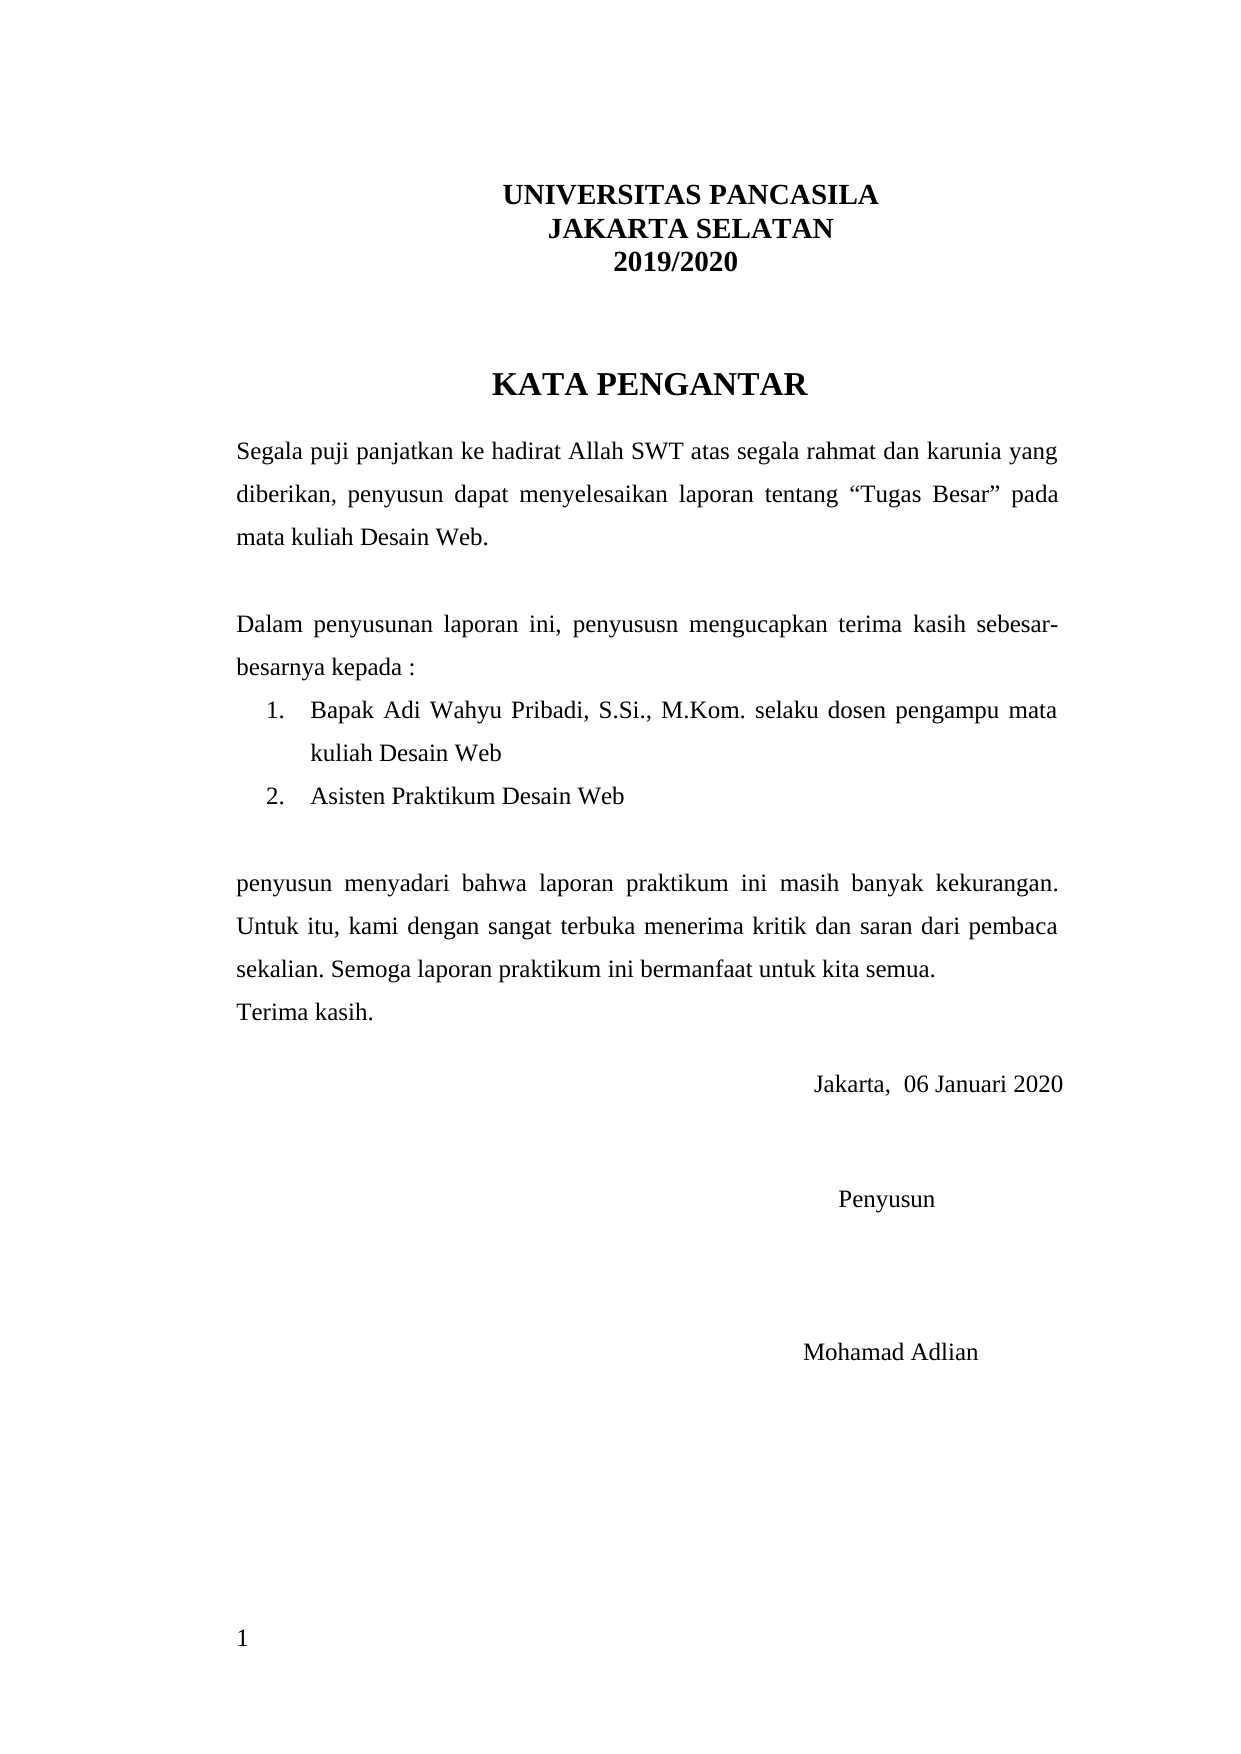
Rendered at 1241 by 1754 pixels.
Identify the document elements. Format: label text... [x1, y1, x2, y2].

text JAKARTA SELATAN [274, 211, 1063, 244]
text penyusun menyadari bahwa laporan praktikum ini masih banyak kekurangan. Untuk itu, kami dengan sangat terbuka menerima kritik dan saran dari pembaca sekalian. Semoga laporan praktikum ini bermanfaat untuk kita semua. [236, 868, 1058, 911]
text Jakarta, 06 Januari 2020 [236, 1069, 1063, 1098]
text Mohamad Adlian [236, 1337, 1063, 1366]
text 2019/2020 [236, 244, 1063, 278]
text KATA PENGANTAR [236, 364, 1063, 402]
text Penyusun [761, 1155, 1063, 1213]
text UNIVERSITAS PANCASILA [274, 177, 1063, 211]
text penyusun menyadari bahwa laporan praktikum ini masih banyak kekurangan. Untuk itu, kami dengan sangat terbuka menerima kritik dan saran dari pembaca sekalian. Semoga laporan praktikum ini bermanfaat untuk kita semua. [236, 939, 1058, 983]
text Terima kasih. [236, 997, 1058, 1026]
list Asisten Praktikum Desain Web [266, 781, 1058, 810]
list Bapak Adi Wahyu Pribadi, S.Si., M.Kom. selaku dosen pengampu mata kuliah Desain Web [266, 695, 1058, 767]
text Dalam penyusunan laporan ini, penyususn mengucapkan terima kasih sebesar-besarnya kepada : [236, 637, 1058, 681]
text Segala puji panjatkan ke hadirat Allah SWT atas segala rahmat dan karunia yang diberikan, penyusun dapat menyelesaikan laporan tentang “Tugas Besar” pada mata kuliah Desain Web. [236, 465, 1058, 551]
